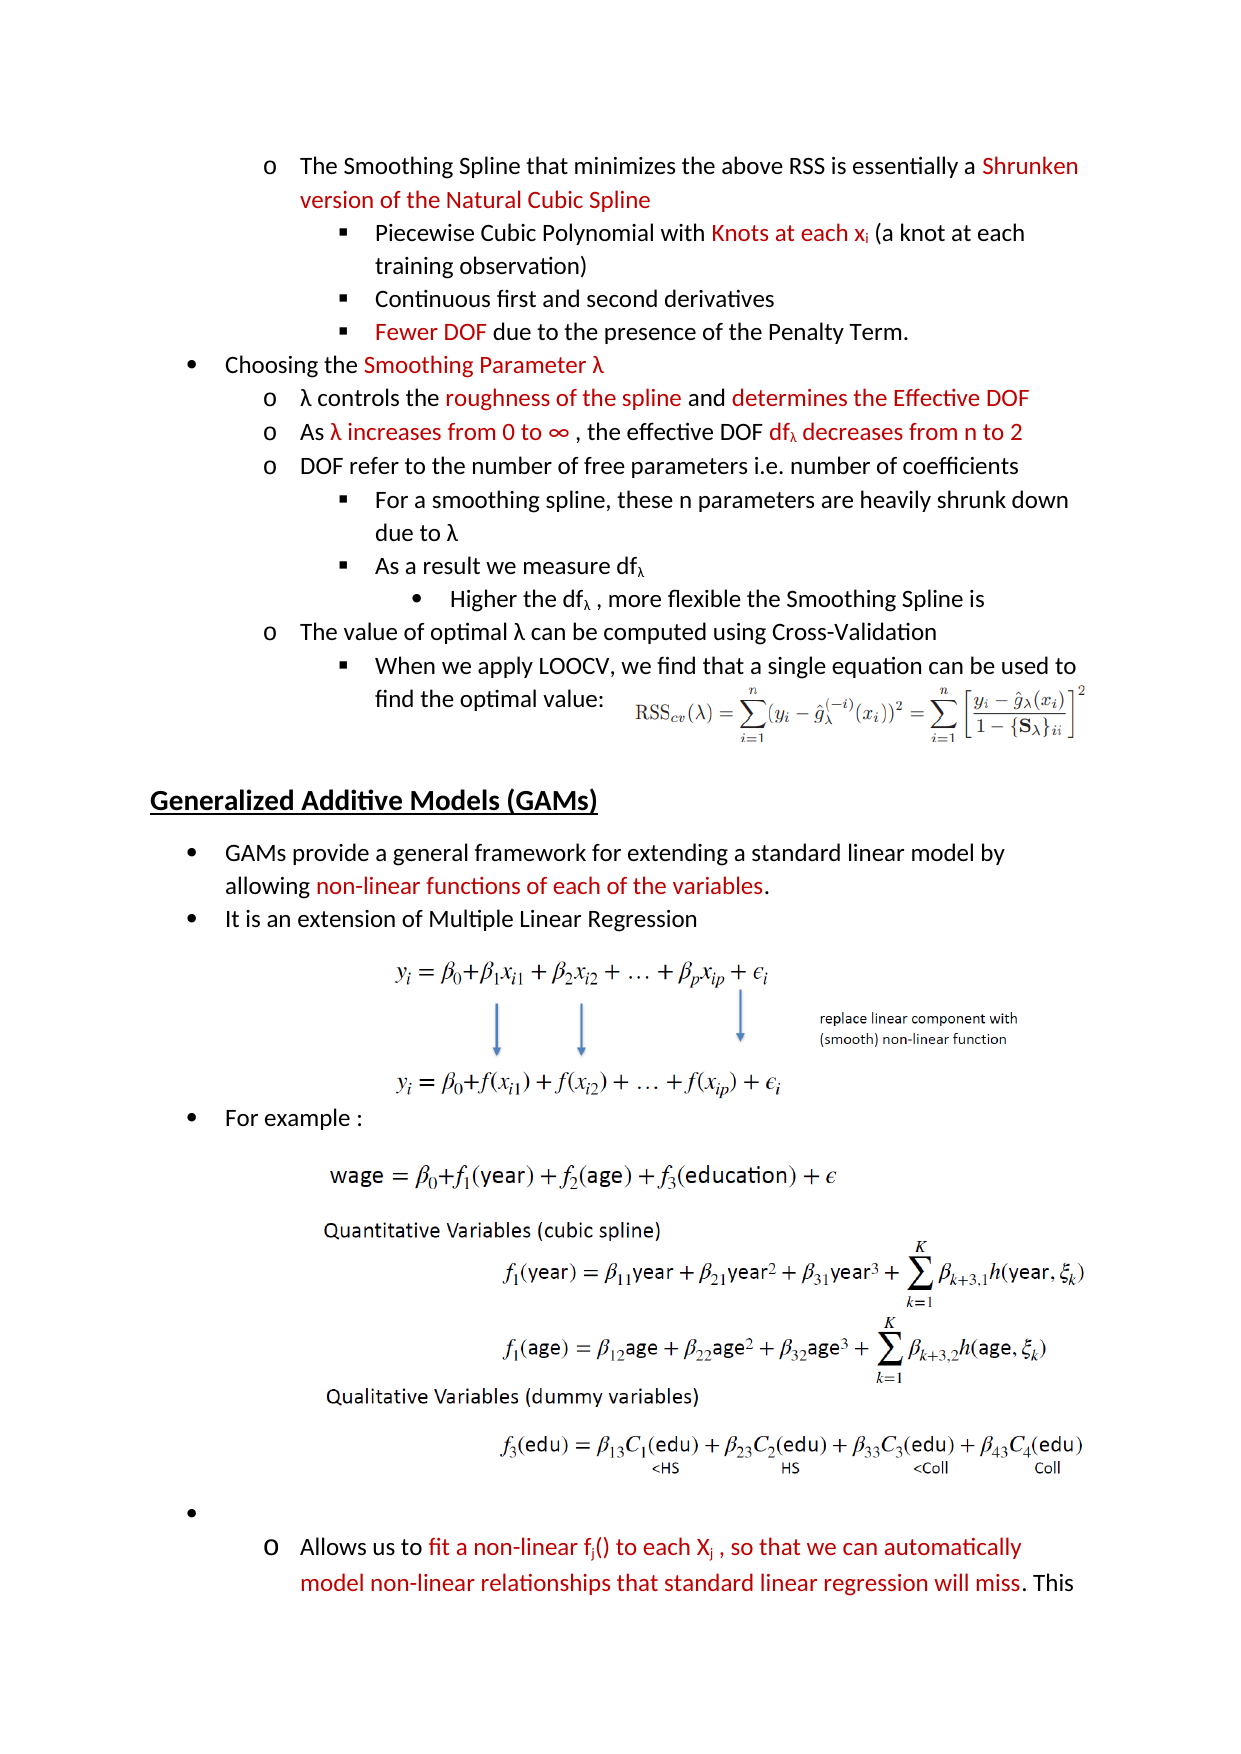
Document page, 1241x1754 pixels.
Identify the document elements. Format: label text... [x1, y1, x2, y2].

list For a smoothing spline, these n parameters are heavily shrunk down due to λ [337, 484, 1090, 548]
list The value of optimal λ can be computed using Cross-Validation [262, 616, 1090, 648]
list When we apply LOOCV, we find that a single equation can be used to find the optimal value: [337, 650, 1090, 714]
list GAMs provide a general framework for extending a standard linear model by allowing non-linear functions of each of the variables. [187, 838, 1090, 901]
list As a result we measure dfλ [337, 550, 1090, 581]
list Higher the dfλ , more flexible the Smoothing Spline is [412, 583, 1090, 614]
list Continuous first and second derivatives [337, 283, 1090, 313]
picture [625, 681, 1084, 741]
list Fewer DOF due to the presence of the Penalty Term. [337, 316, 1090, 346]
picture [317, 1152, 848, 1195]
list Advantages : [187, 1498, 1090, 1529]
picture [320, 1210, 1099, 1487]
text Generalized Additive Models (GAMs) [150, 782, 1090, 818]
list Piecewise Cubic Polynomial with Knots at each xi (a knot at each training observation) [337, 217, 1090, 281]
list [262, 1531, 1090, 1597]
list The Smoothing Spline that minimizes the above RSS is essentially a Shrunken version of the Natural Cubic Spline [262, 150, 1090, 215]
list λ controls the roughness of the spline and determines the Effective DOF [262, 382, 1090, 413]
list It is an extension of Multiple Linear Regression [187, 903, 1090, 934]
list Choosing the Smoothing Parameter λ [187, 349, 1090, 379]
list As λ increases from 0 to ∞ , the effective DOF dfλ decreases from n to 2 [262, 416, 1090, 448]
list For example : [187, 1102, 1090, 1132]
picture [390, 954, 1018, 1102]
list DOF refer to the number of free parameters i.e. number of coefficients [262, 450, 1090, 482]
